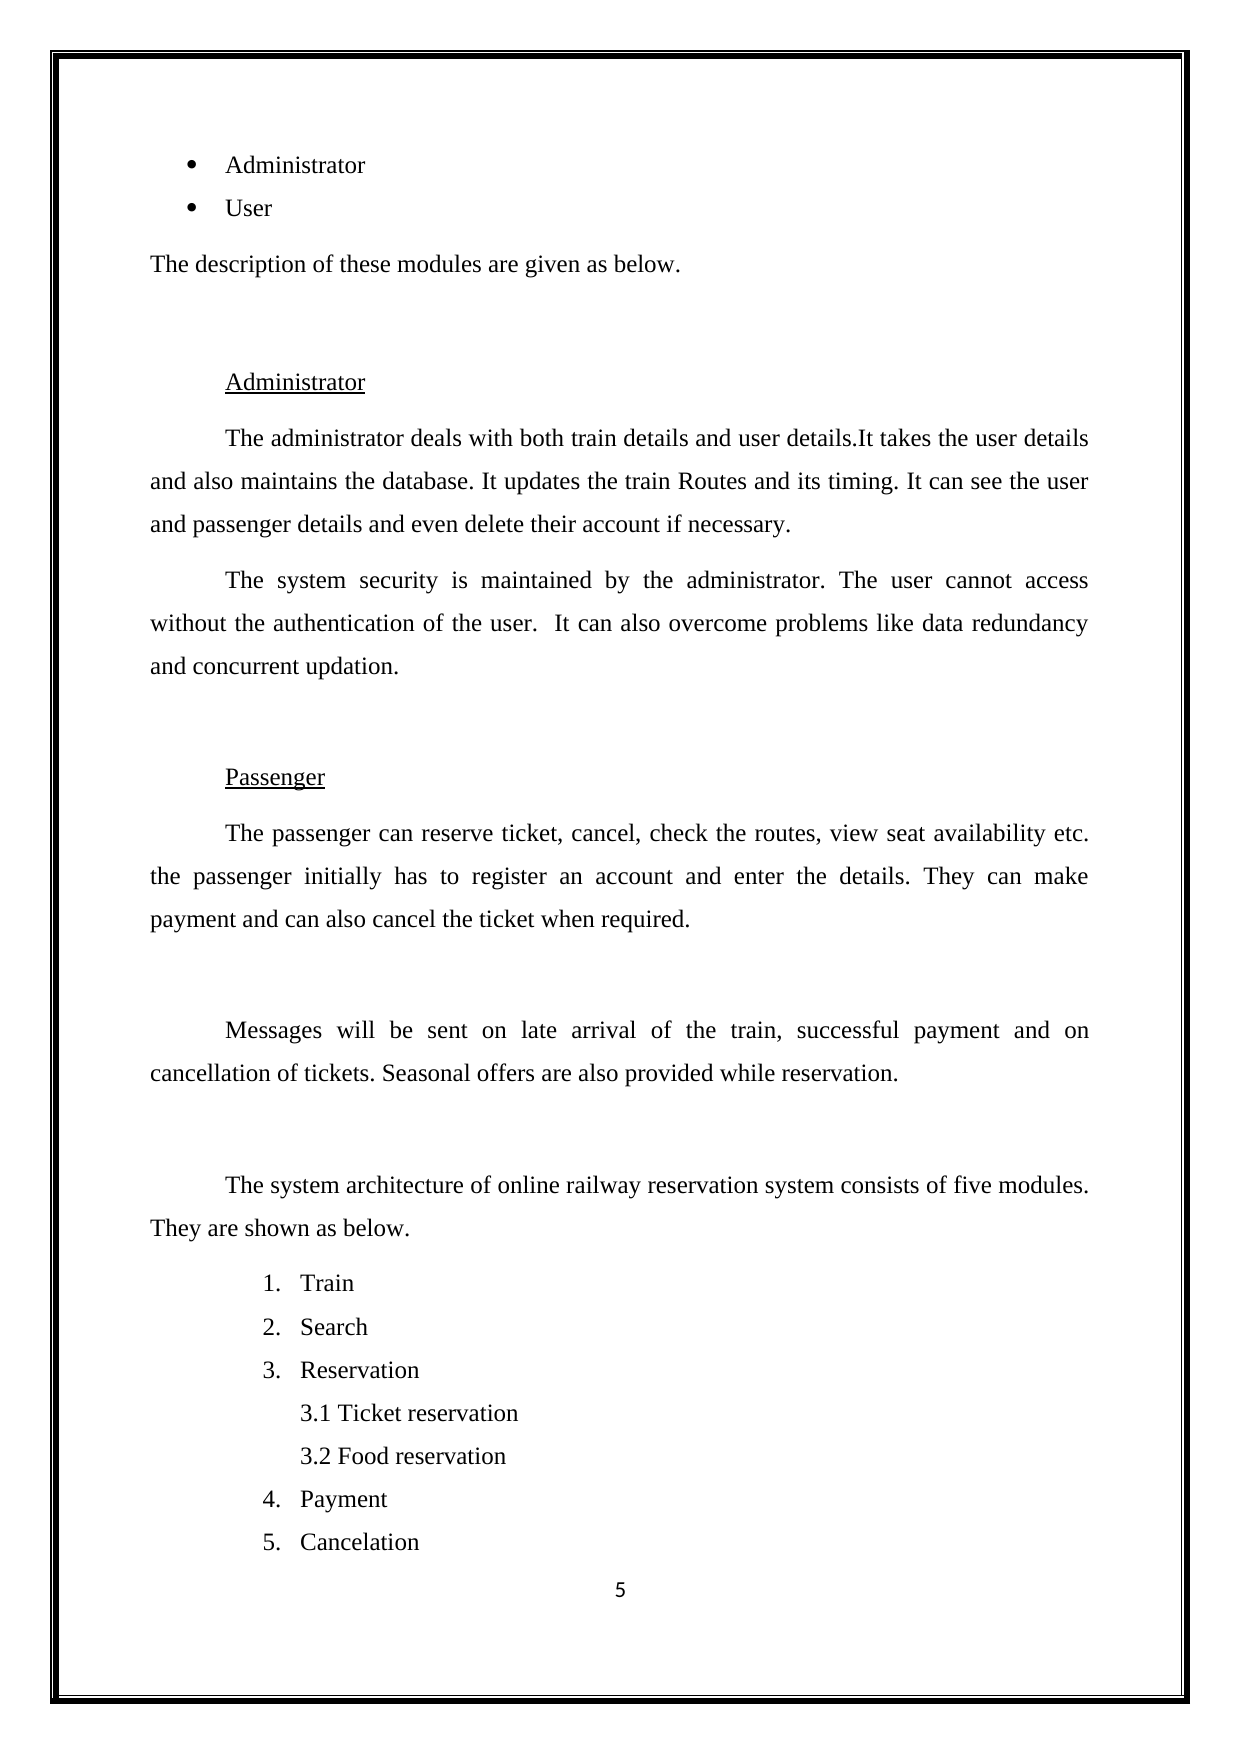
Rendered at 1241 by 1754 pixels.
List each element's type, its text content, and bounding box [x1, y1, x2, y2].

list Administrator [187, 150, 1090, 179]
text Messages will be sent on late arrival of the train, successful payment and on cancellation of tickets. Seasonal offers are also provided while reservation. [150, 1015, 1090, 1087]
text Administrator [150, 367, 1090, 396]
text The passenger can reserve ticket, cancel, check the routes, view seat availability etc. the passenger initially has to register an account and enter the details. They can make payment and can also cancel the ticket when required. [150, 818, 1090, 933]
list Ticket reservation [300, 1398, 1090, 1427]
list Food reservation [300, 1441, 1090, 1470]
list Search [262, 1312, 1090, 1340]
text The administrator deals with both train details and user details.It takes the user details and also maintains the database. It updates the train Routes and its timing. It can see the user and passenger details and even delete their account if necessary. [150, 423, 1090, 538]
text The description of these modules are given as below. [150, 249, 1090, 277]
text The system architecture of online railway reservation system consists of five modules. They are shown as below. [150, 1170, 1090, 1242]
list User [187, 193, 1090, 222]
list Payment [262, 1484, 1090, 1513]
text The system security is maintained by the administrator. The user cannot access without the authentication of the user. It can also overcome problems like data redundancy and concurrent updation. [150, 565, 1090, 680]
text Passenger [150, 762, 1090, 791]
list Reservation [262, 1355, 1090, 1383]
list Train [262, 1268, 1090, 1297]
list Cancelation [262, 1527, 1090, 1556]
